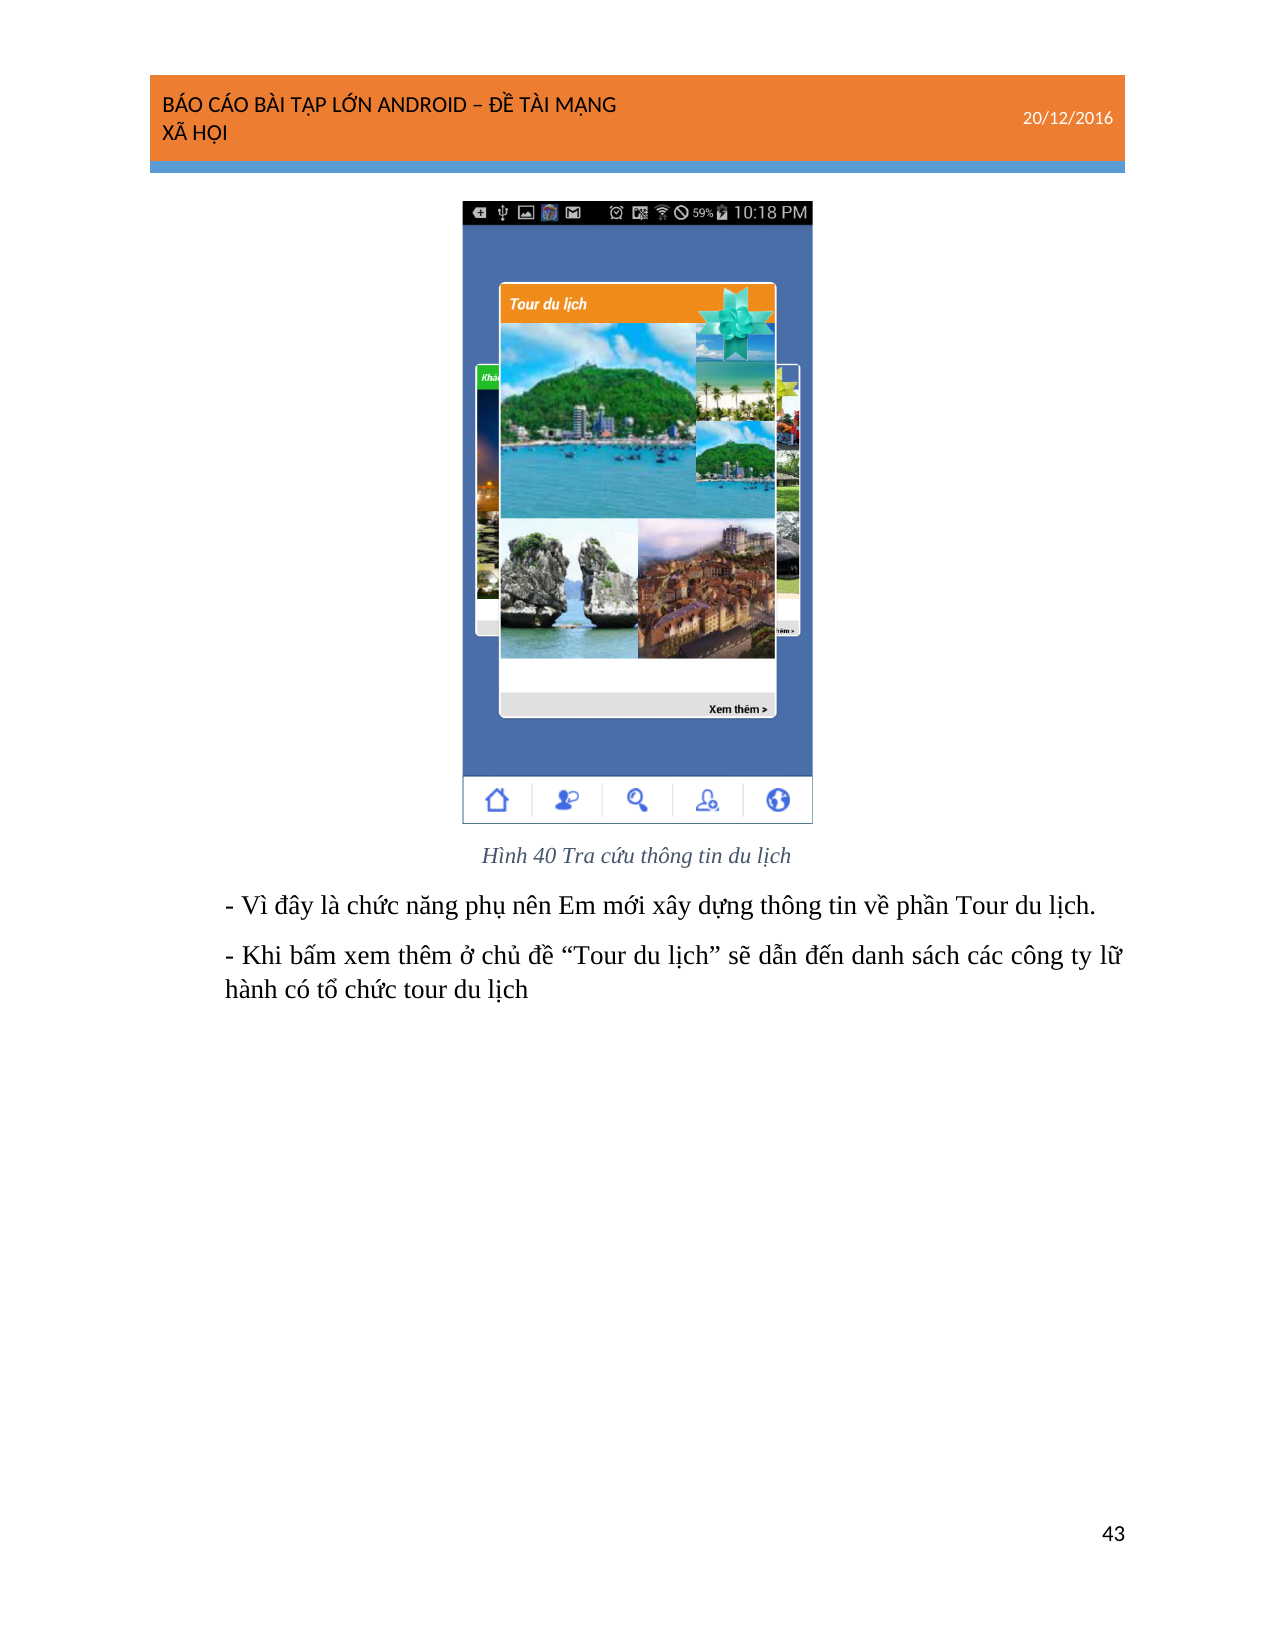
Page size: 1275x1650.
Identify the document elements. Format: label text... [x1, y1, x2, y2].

text - Khi bấm xem thêm ở chủ đề “Tour du lịch” sẽ dẫn đến danh sách các công ty lữ hành có tổ chức tour du lịch [225, 939, 1125, 1004]
text Hình 40 Tra cứu thông tin du lịch [150, 842, 1125, 868]
text - Vì đây là chức năng phụ nên Em mới xây dựng thông tin về phần Tour du lịch. [225, 889, 1125, 920]
picture [462, 201, 813, 824]
